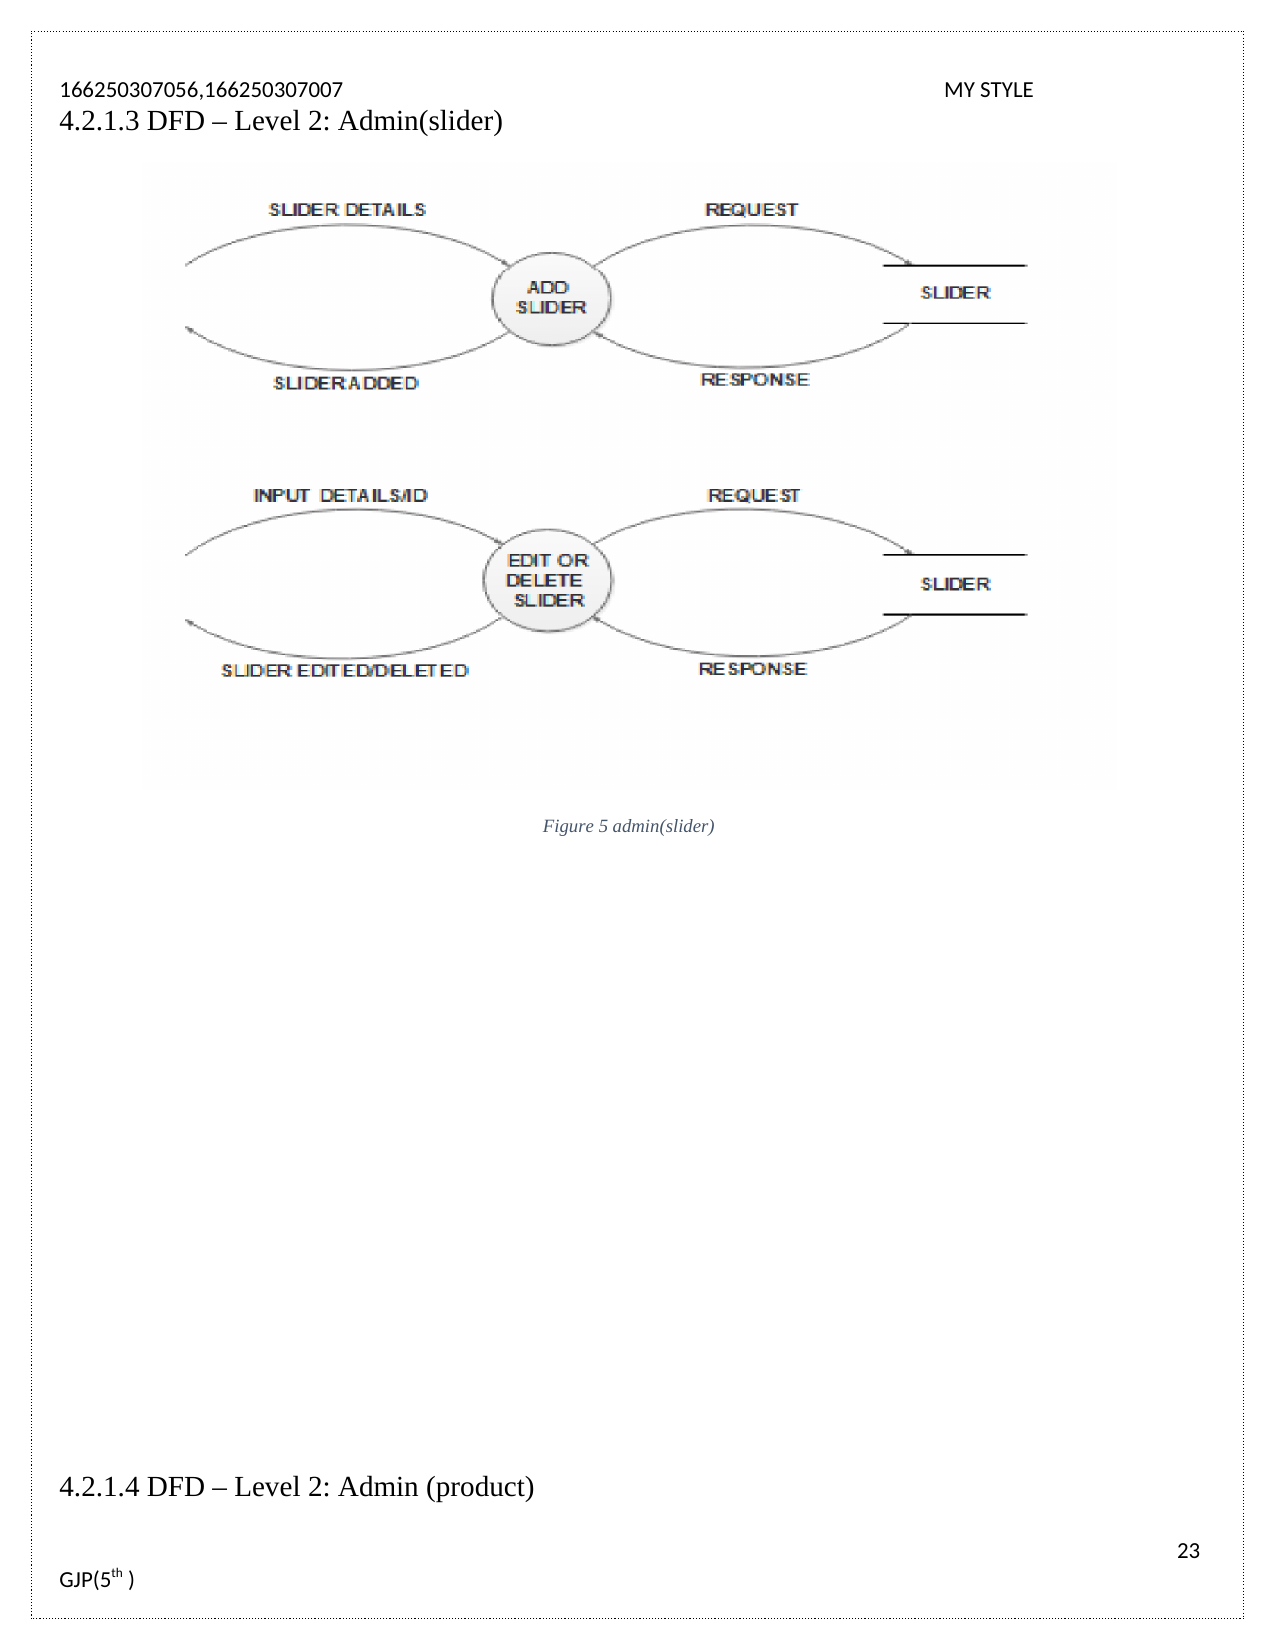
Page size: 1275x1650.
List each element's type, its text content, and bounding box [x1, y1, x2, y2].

text 4.2.1.3 DFD – Level 2: Admin(slider) [59, 103, 1200, 137]
picture [142, 162, 1117, 790]
text 4.2.1.4 DFD – Level 2: Admin (product) [59, 1469, 1200, 1503]
text Figure 5 admin(slider) [59, 814, 1200, 836]
